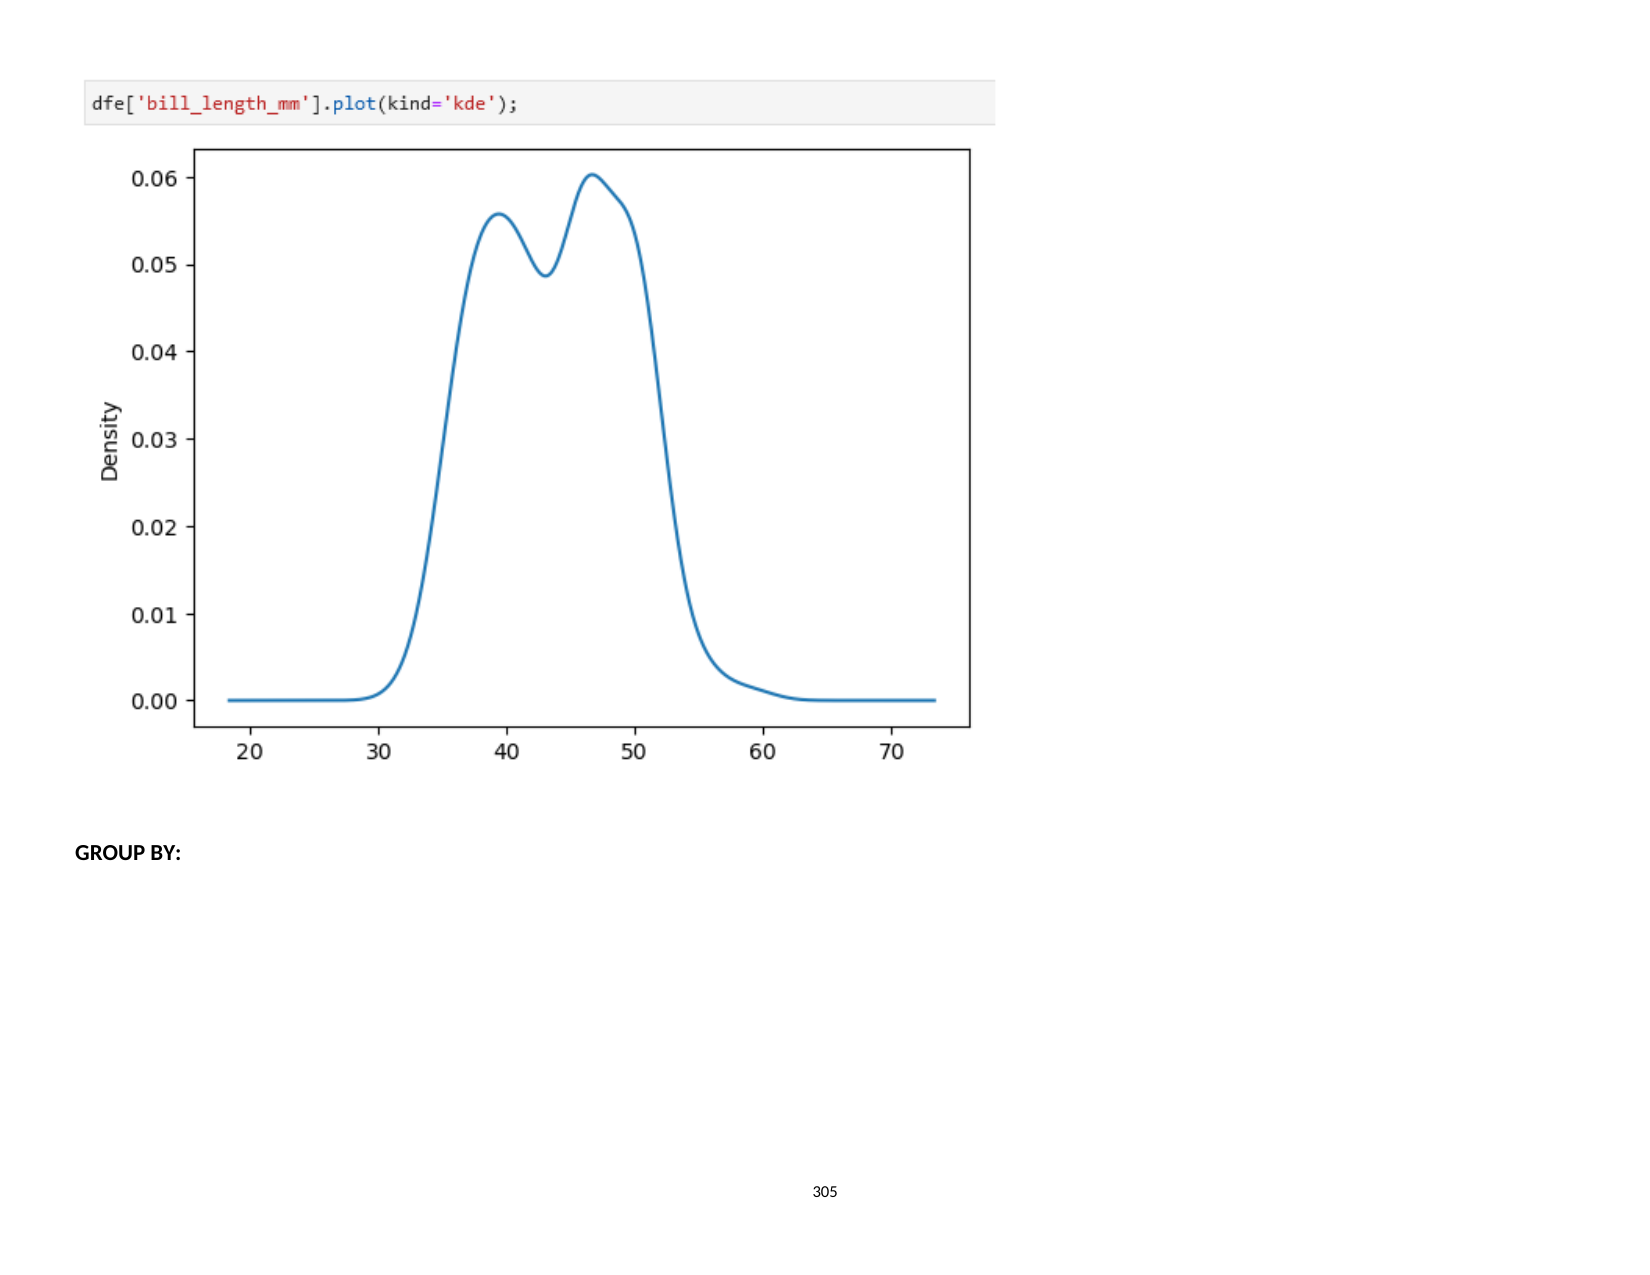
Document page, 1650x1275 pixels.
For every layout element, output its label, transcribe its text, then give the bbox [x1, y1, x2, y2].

text GROUP BY: [75, 838, 1575, 866]
picture [75, 75, 996, 772]
